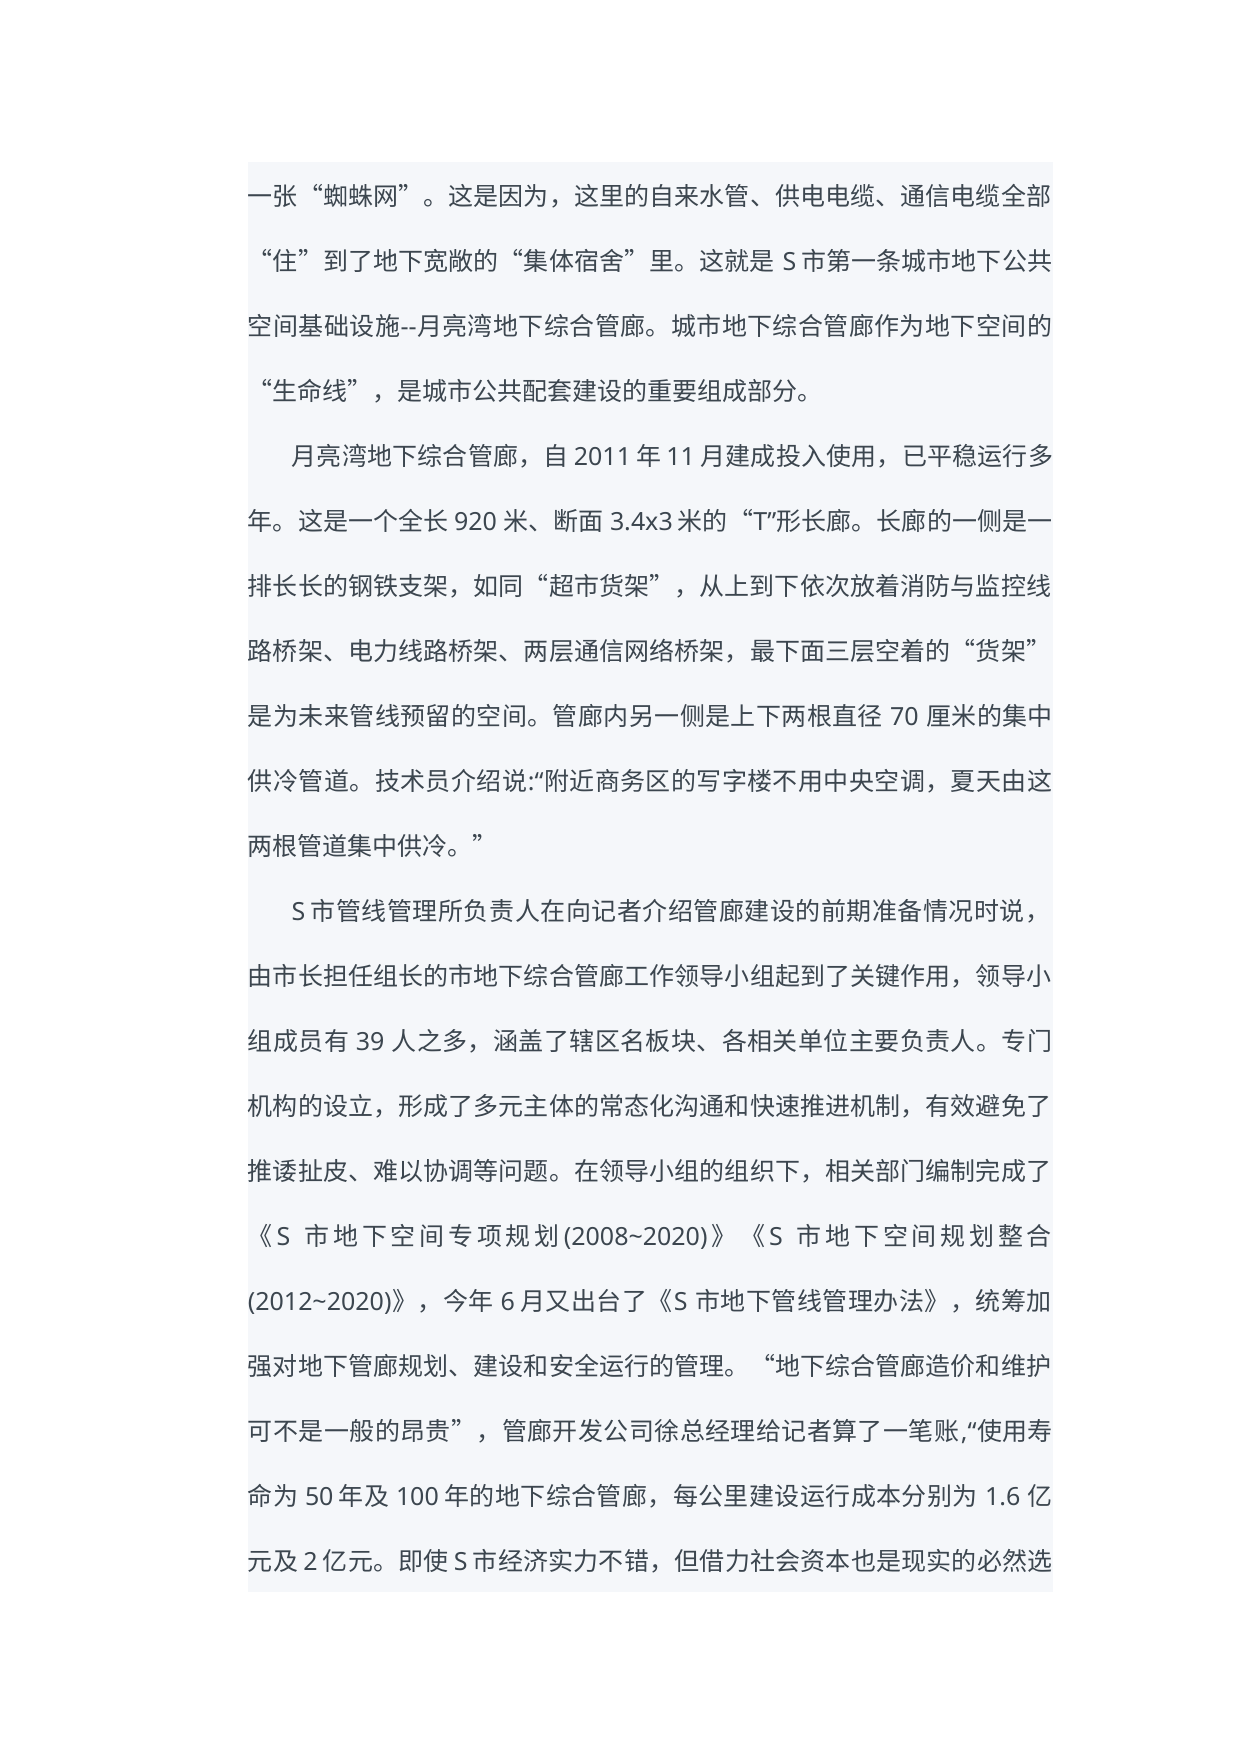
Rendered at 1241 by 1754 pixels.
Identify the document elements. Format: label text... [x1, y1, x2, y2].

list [248, 877, 1053, 1592]
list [248, 162, 1053, 422]
list 月亮湾地下综合管廊，自2011年11月建成投入使用，已平稳运行多年。这是一个全长920 米、断面 3.4x3米的“T”形长廊。长廊的一侧是一排长长的钢铁支架，如同“超市货架”，从上到下依次放着消防与监控线路桥架、电力线路桥架、两层通信网络桥架，最下面三层空着的“货架”是为未来管线预留的空间。管廊内另一侧是上下两根直径 70 厘米的集中供冷管道。技术员介绍说:“附近商务区的写字楼不用中央空调，夏天由这两根管道集中供冷。” [248, 422, 1053, 877]
